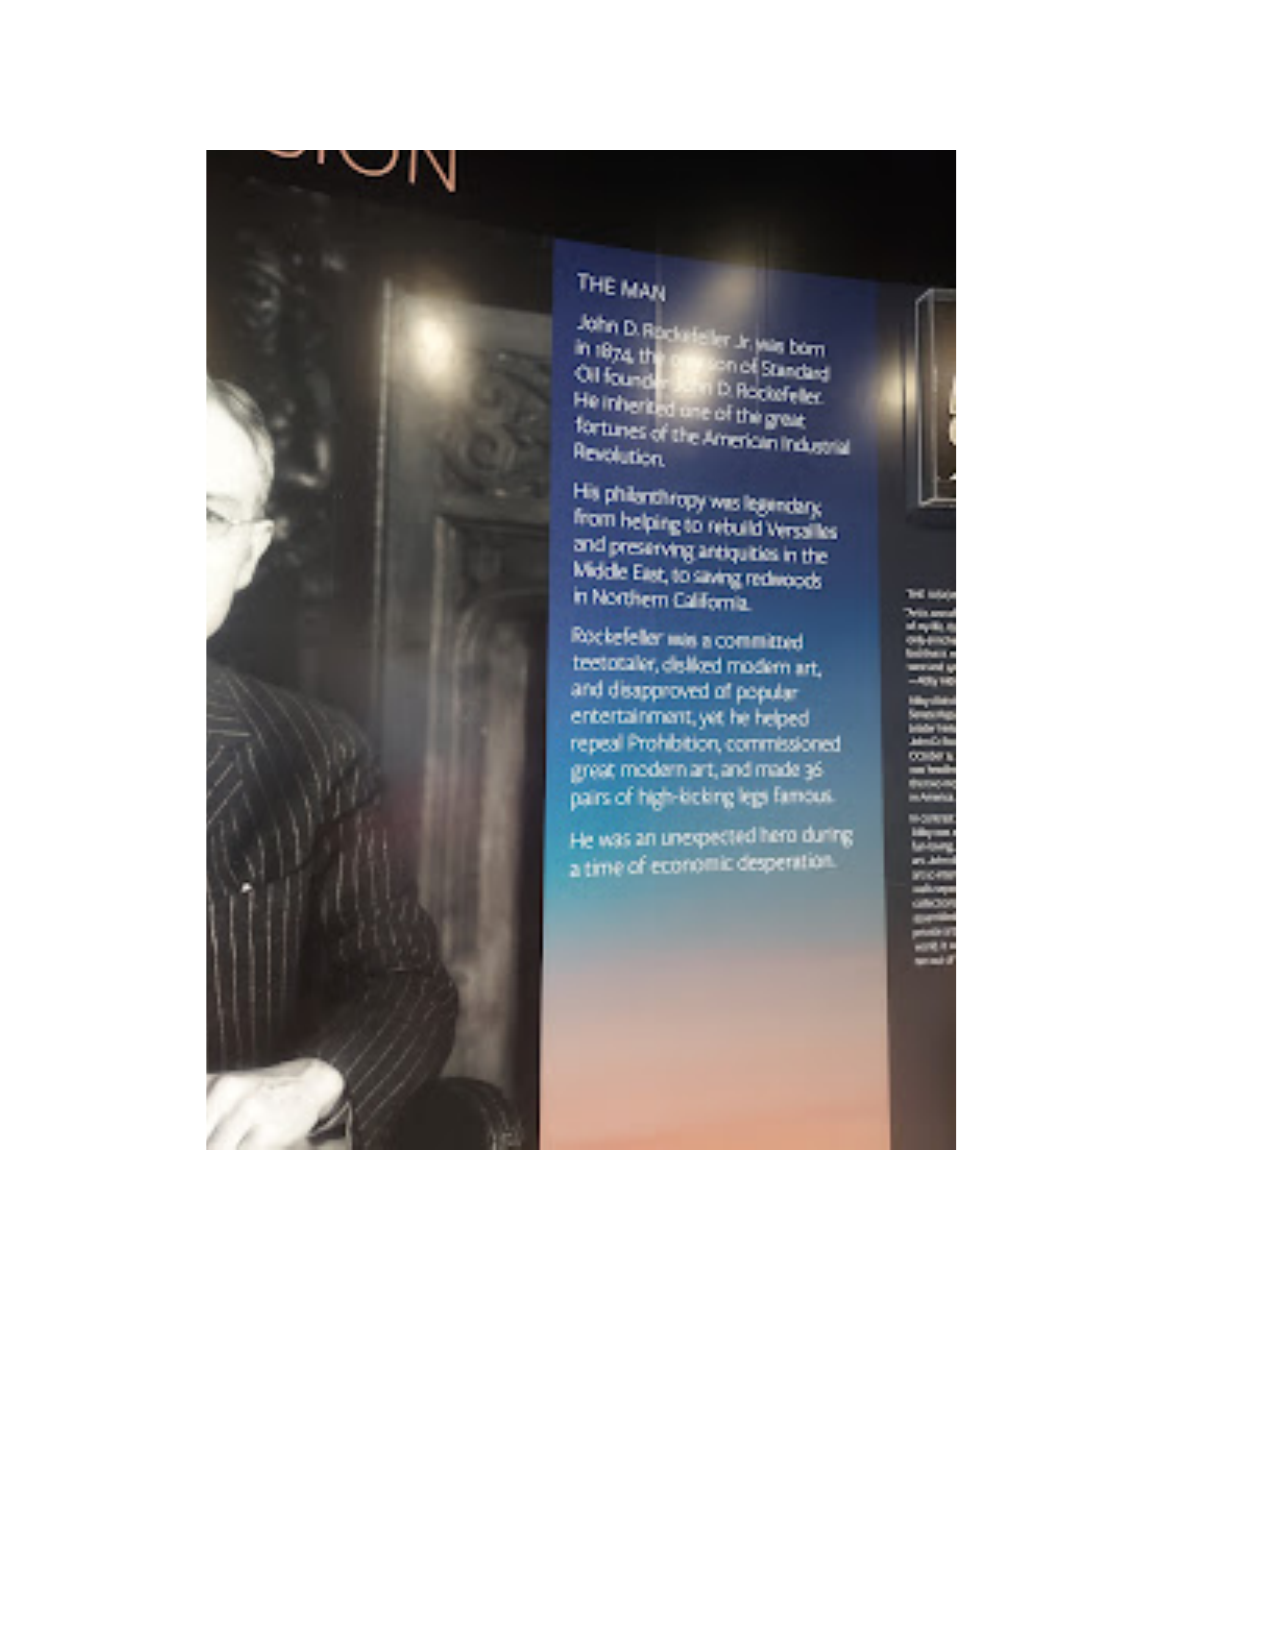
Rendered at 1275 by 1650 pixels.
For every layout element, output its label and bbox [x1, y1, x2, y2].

picture [206, 150, 957, 1150]
